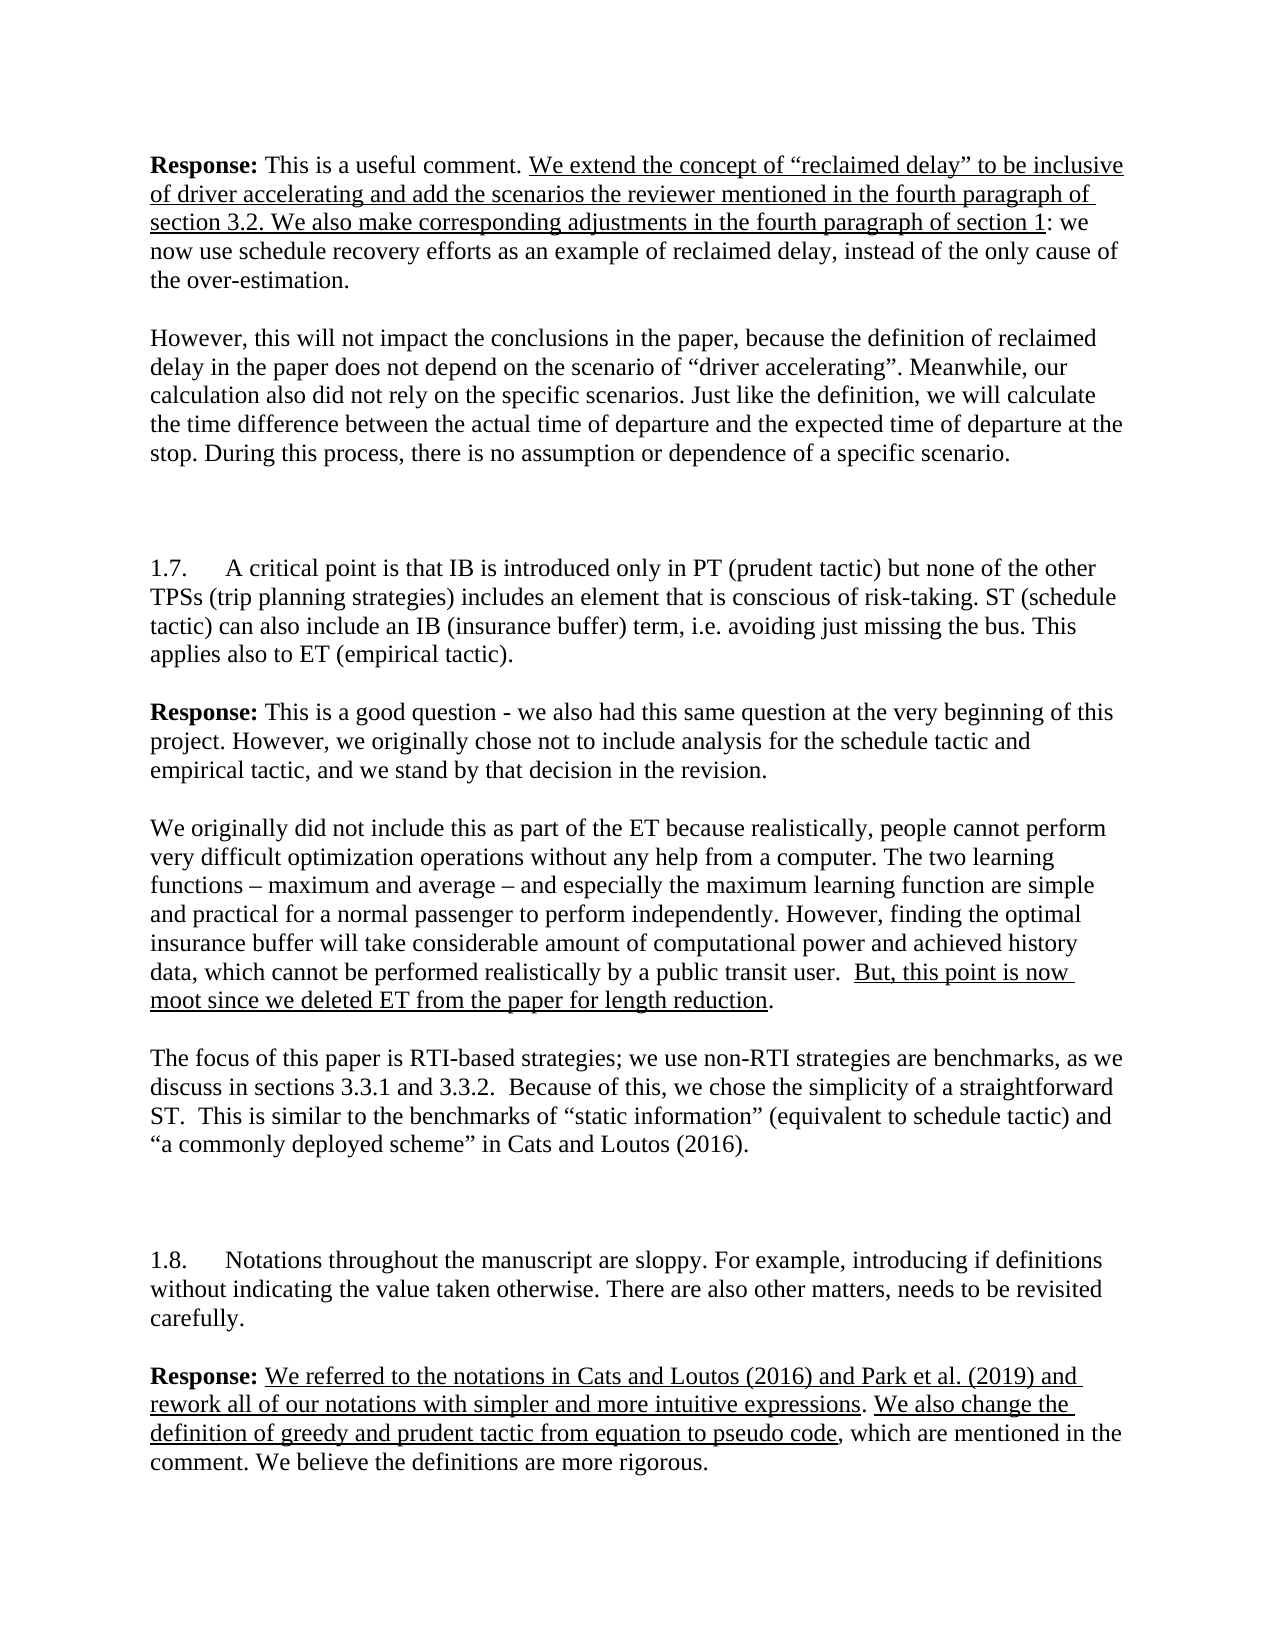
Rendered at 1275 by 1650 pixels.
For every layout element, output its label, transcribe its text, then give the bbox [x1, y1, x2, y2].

text Response: This is a good question - we also had this same question at the very beginning of this project. However, we originally chose not to include analysis for the schedule tactic and empirical tactic, and we stand by that decision in the revision. [150, 697, 1125, 784]
text We originally did not include this as part of the ET because realistically, people cannot perform very difficult optimization operations without any help from a computer. The two learning functions – maximum and average – and especially the maximum learning function are simple and practical for a normal passenger to perform independently. However, finding the optimal insurance buffer will take considerable amount of computational power and achieved history data, which cannot be performed realistically by a public transit user. But, this point is now moot since we deleted ET from the paper for length reduction. [150, 813, 1125, 1014]
text However, this will not impact the conclusions in the paper, because the definition of reclaimed delay in the paper does not depend on the scenario of “driver accelerating”. Meanwhile, our calculation also did not rely on the specific scenarios. Just like the definition, we will calculate the time difference between the actual time of departure and the expected time of departure at the stop. During this process, there is no assumption or dependence of a specific scenario. [150, 323, 1125, 467]
list Notations throughout the manuscript are sloppy. For example, introducing if definitions without indicating the value taken otherwise. There are also other matters, needs to be revisited carefully. [150, 1245, 1125, 1332]
text Response: This is a useful comment. We extend the concept of “reclaimed delay” to be inclusive of driver accelerating and add the scenarios the reviewer mentioned in the fourth paragraph of section 3.2. We also make corresponding adjustments in the fourth paragraph of section 1: we now use schedule recovery efforts as an example of reclaimed delay, instead of the only cause of the over-estimation. [150, 150, 1125, 294]
list A critical point is that IB is introduced only in PT (prudent tactic) but none of the other TPSs (trip planning strategies) includes an element that is conscious of risk-taking. ST (schedule tactic) can also include an IB (insurance buffer) term, i.e. avoiding just missing the bus. This applies also to ET (empirical tactic). [150, 553, 1125, 668]
text The focus of this paper is RTI-based strategies; we use non-RTI strategies are benchmarks, as we discuss in sections 3.3.1 and 3.3.2. Because of this, we chose the simplicity of a straightforward ST. This is similar to the benchmarks of “static information” (equivalent to schedule tactic) and “a commonly deployed scheme” in Cats and Loutos (2016). [150, 1043, 1125, 1158]
text Response: We referred to the notations in Cats and Loutos (2016) and Park et al. (2019) and rework all of our notations with simpler and more intuitive expressions. We also change the definition of greedy and prudent tactic from equation to pseudo code, which are mentioned in the comment. We believe the definitions are more rigorous. [150, 1361, 1125, 1476]
